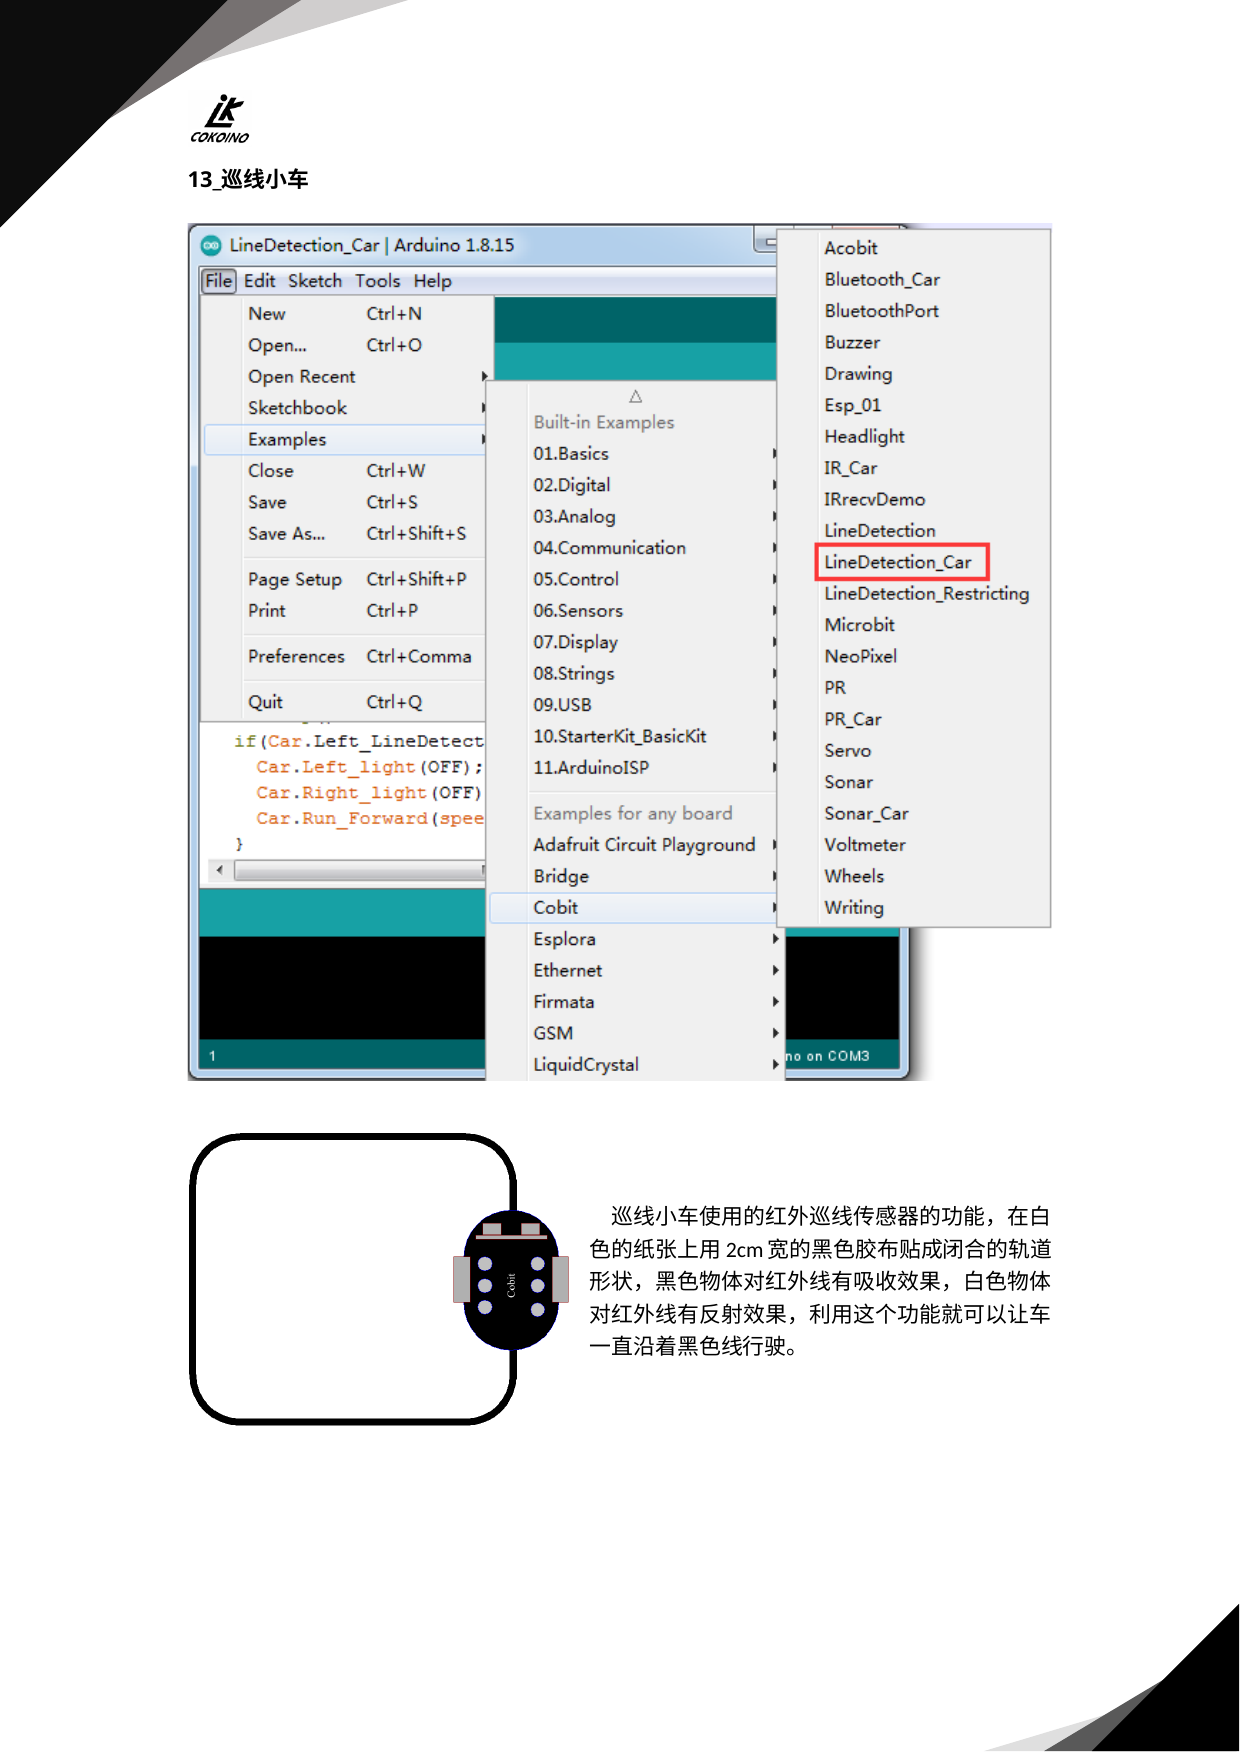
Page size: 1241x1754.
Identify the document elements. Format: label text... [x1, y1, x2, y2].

picture [187, 223, 1053, 1081]
text 巡线小车使用的红外巡线传感器的功能，在白色的纸张上用2cm宽的黑色胶布贴成闭合的轨道形状，黑色物体对红外线有吸收效果，白色物体对红外线有反射效果，利用这个功能就可以让车一直沿着黑色线行驶。 [571, 1199, 1053, 1361]
picture [187, 1130, 571, 1426]
picture [187, 90, 252, 147]
subtitle 13_巡线小车 [187, 162, 1053, 194]
